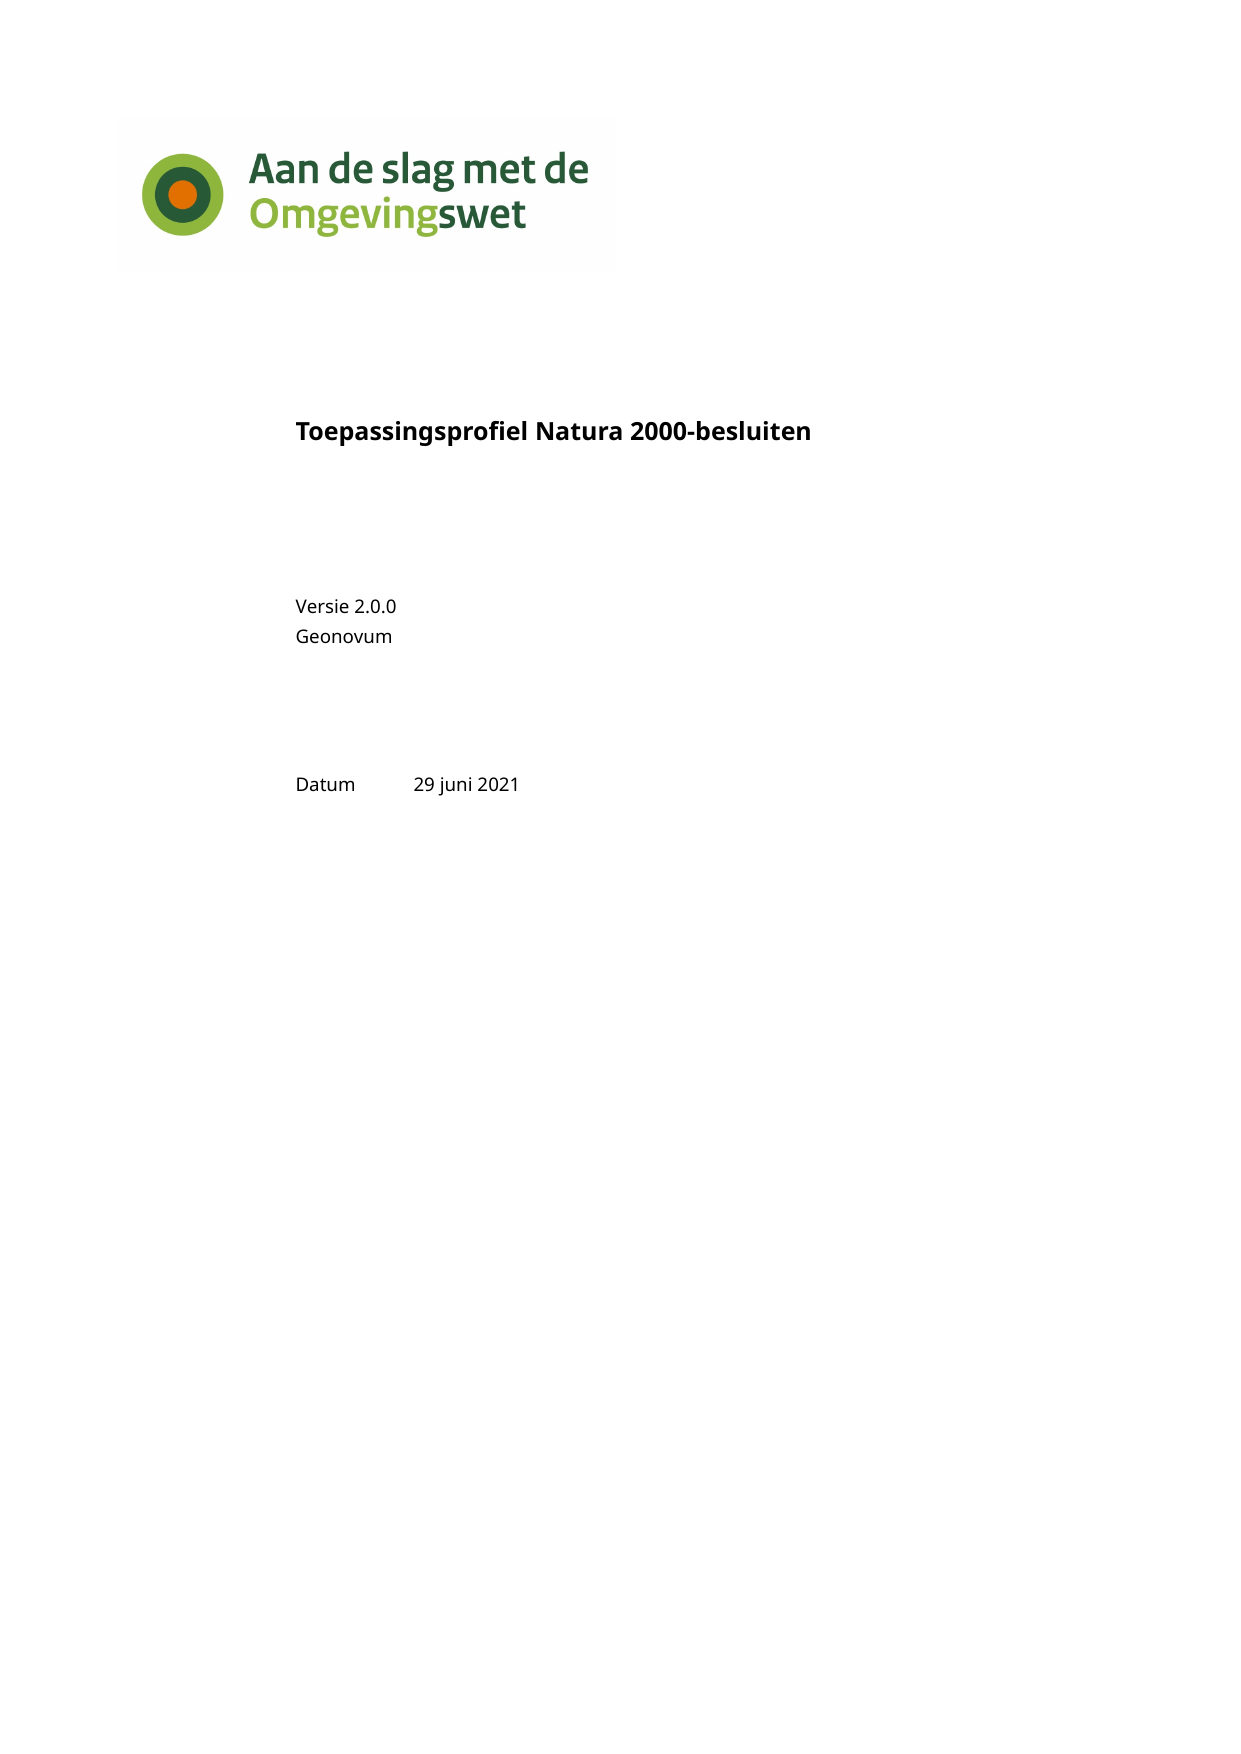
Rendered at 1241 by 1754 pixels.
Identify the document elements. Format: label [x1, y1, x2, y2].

picture [117, 118, 617, 271]
